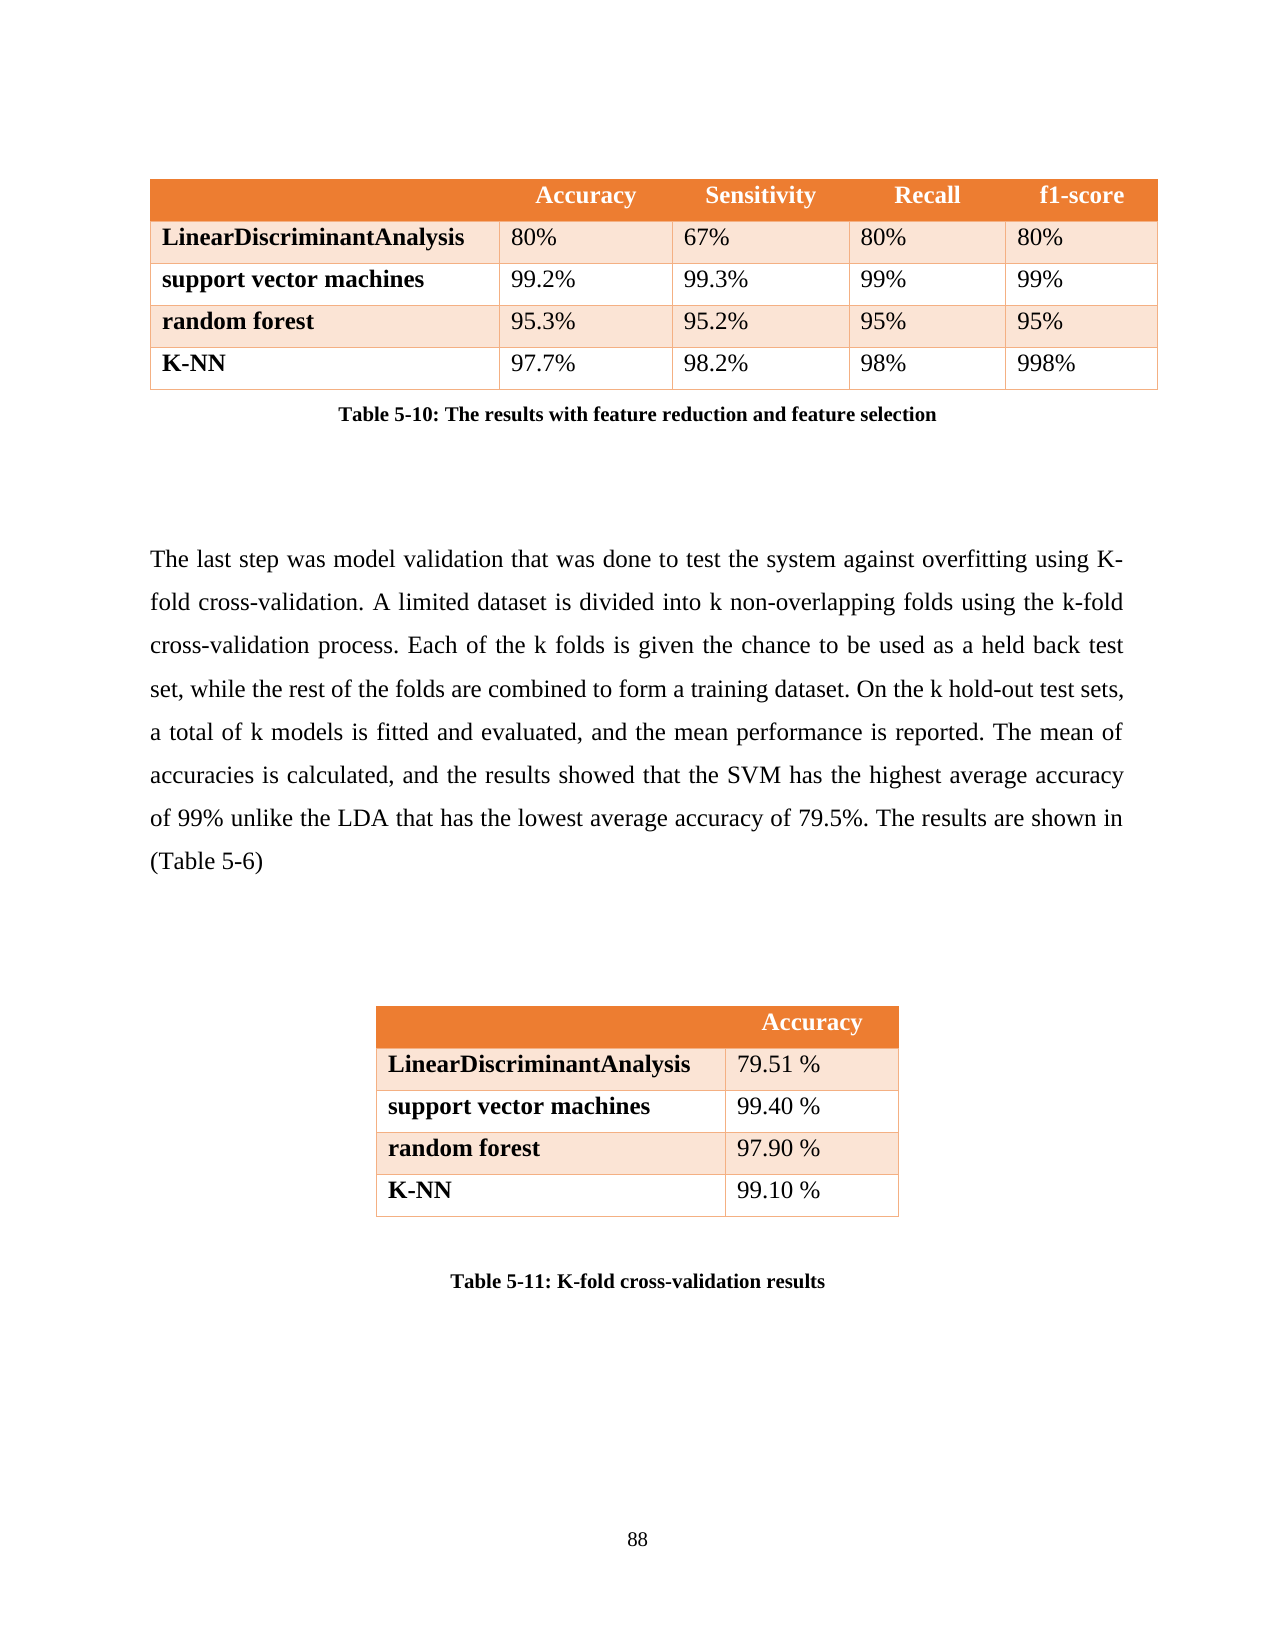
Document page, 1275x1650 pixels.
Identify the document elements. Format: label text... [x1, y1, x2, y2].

table_cell K-NN [377, 1175, 725, 1216]
table_header f1-score [1006, 180, 1157, 221]
table_header Sensitivity [673, 180, 849, 221]
table_cell support vector machines [377, 1091, 725, 1132]
table_header [377, 1008, 725, 1048]
table_cell support vector machines [151, 264, 499, 305]
table_cell LinearDiscriminantAnalysis [151, 222, 499, 263]
table_cell 80% [1006, 222, 1157, 263]
table_cell 99.10 % [726, 1175, 898, 1216]
table_header Accuracy [726, 1008, 898, 1048]
table_cell 97.90 % [726, 1133, 898, 1174]
table_cell 80% [500, 222, 672, 263]
table_cell 99.3% [673, 264, 849, 305]
table_cell random forest [151, 306, 499, 347]
table_cell 95% [850, 306, 1005, 347]
table_cell 99.2% [500, 264, 672, 305]
table_cell 98.2% [673, 348, 849, 389]
table_cell random forest [377, 1133, 725, 1174]
table_cell 99% [850, 264, 1005, 305]
table_cell 95.3% [500, 306, 672, 347]
table_cell 80% [850, 222, 1005, 263]
text The last step was model validation that was done to test the system against overfitting using K-fold cross-validation. A limited dataset is divided into k non-overlapping folds using the k-fold cross-validation process. Each of the k folds is given the chance to be used as a held back test set, while the rest of the folds are combined to form a training dataset. On the k hold-out test sets, a total of k models is fitted and evaluated, and the mean performance is reported. The mean of accuracies is calculated, and the results showed that the SVM has the highest average accuracy of 99% unlike the LDA that has the lowest average accuracy of 79.5%. The results are shown in (Table 5-6) [150, 544, 1125, 875]
table_cell 98% [850, 348, 1005, 389]
table_cell LinearDiscriminantAnalysis [377, 1049, 725, 1090]
table_cell 998% [1006, 348, 1157, 389]
table_cell 99% [1006, 264, 1157, 305]
table_header Recall [850, 180, 1005, 221]
table_cell 79.51 % [726, 1049, 898, 1090]
table_cell K-NN [151, 348, 499, 389]
table_cell 99.40 % [726, 1091, 898, 1132]
table_header Accuracy [500, 180, 672, 221]
table_cell 97.7% [500, 348, 672, 389]
table_cell 95.2% [673, 306, 849, 347]
table_cell 95% [1006, 306, 1157, 347]
table_header [151, 180, 499, 221]
table_cell 67% [673, 222, 849, 263]
